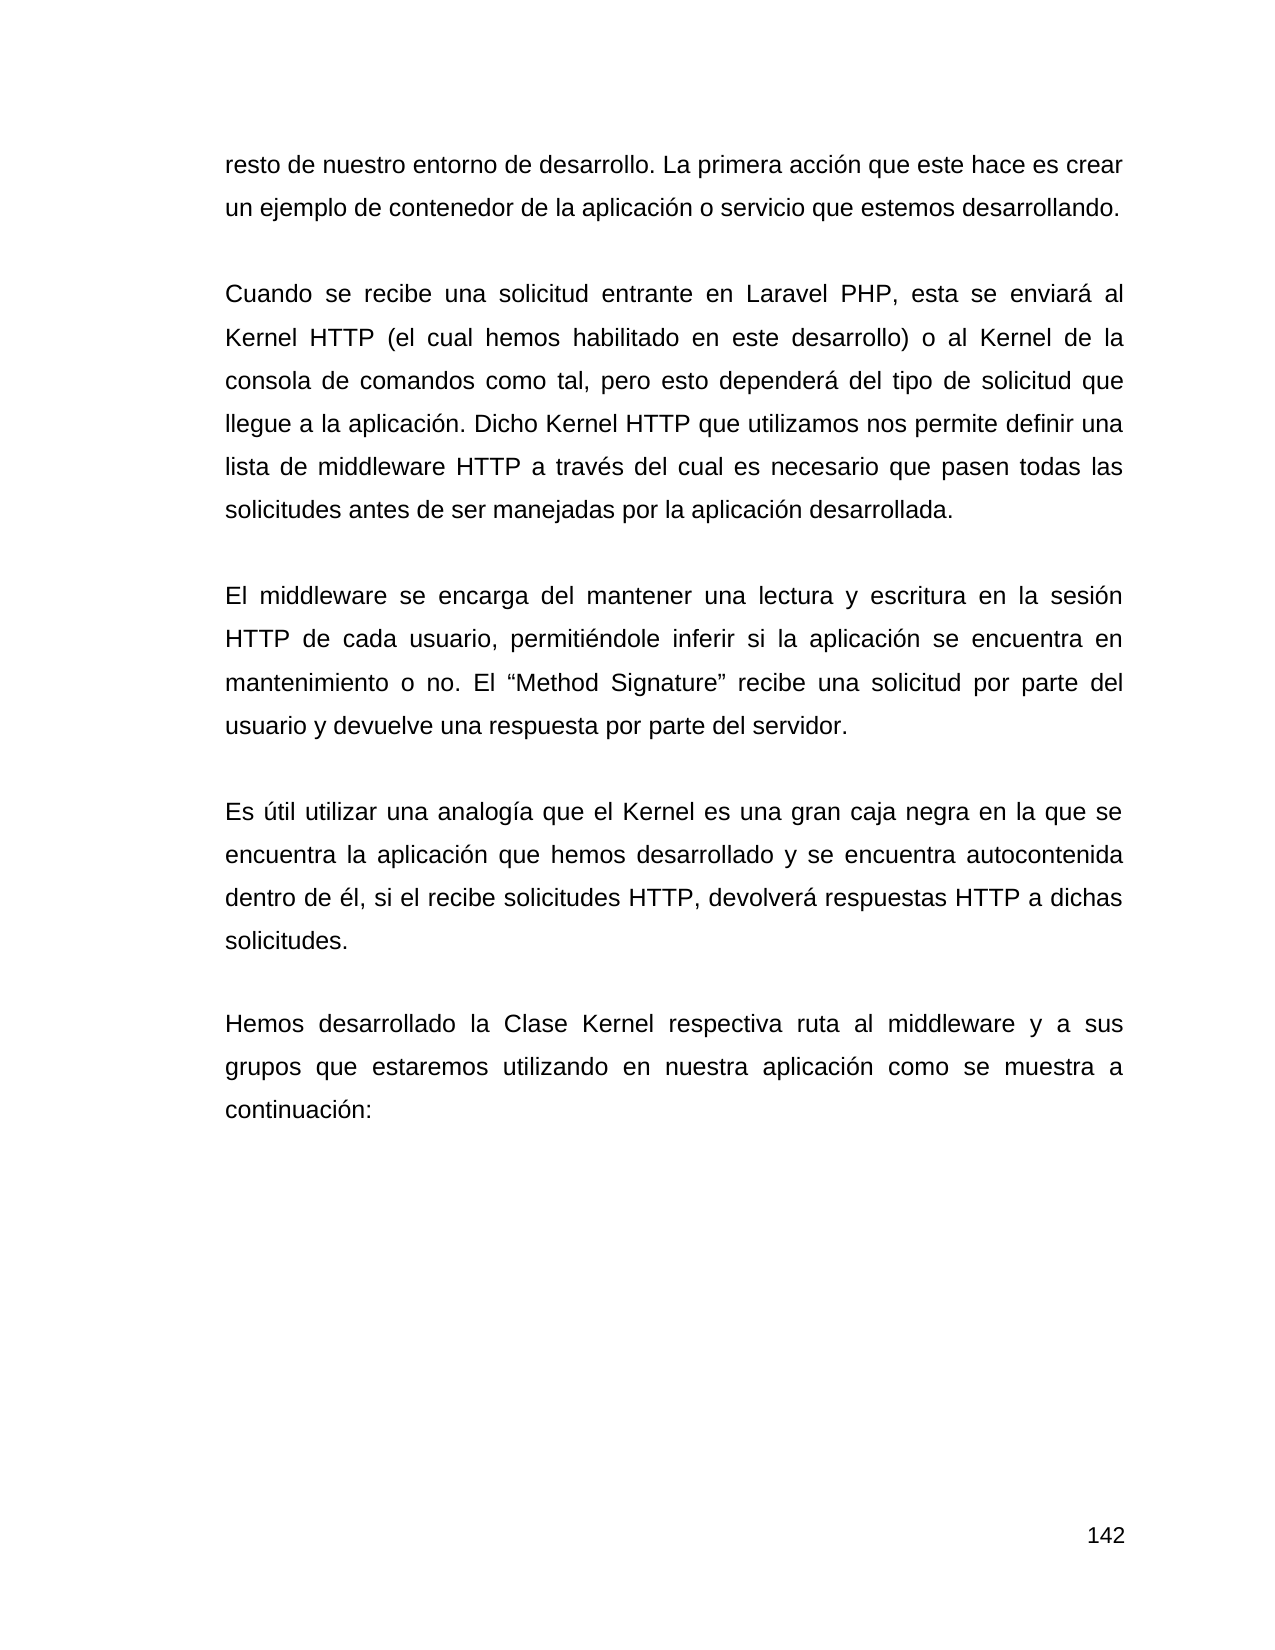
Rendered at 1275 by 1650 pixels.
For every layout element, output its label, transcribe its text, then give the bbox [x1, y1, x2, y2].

text Hemos desarrollado la Clase Kernel respectiva ruta al middleware y a sus grupos que estaremos utilizando en nuestra aplicación como se muestra a continuación: [225, 1009, 1125, 1124]
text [225, 150, 1125, 222]
text Cuando se recibe una solicitud entrante en Laravel PHP, esta se enviará al Kernel HTTP (el cual hemos habilitado en este desarrollo) o al Kernel de la consola de comandos como tal, pero esto dependerá del tipo de solicitud que llegue a la aplicación. Dicho Kernel HTTP que utilizamos nos permite definir una lista de middleware HTTP a través del cual es necesario que pasen todas las solicitudes antes de ser manejadas por la aplicación desarrollada. [225, 279, 1125, 524]
text Es útil utilizar una analogía que el Kernel es una gran caja negra en la que se encuentra la aplicación que hemos desarrollado y se encuentra autocontenida dentro de él, si el recibe solicitudes HTTP, devolverá respuestas HTTP a dichas solicitudes. [225, 797, 1125, 955]
text El middleware se encarga del mantener una lectura y escritura en la sesión HTTP de cada usuario, permitiéndole inferir si la aplicación se encuentra en mantenimiento o no. El “Method Signature” recibe una solicitud por parte del usuario y devuelve una respuesta por parte del servidor. [225, 581, 1125, 739]
